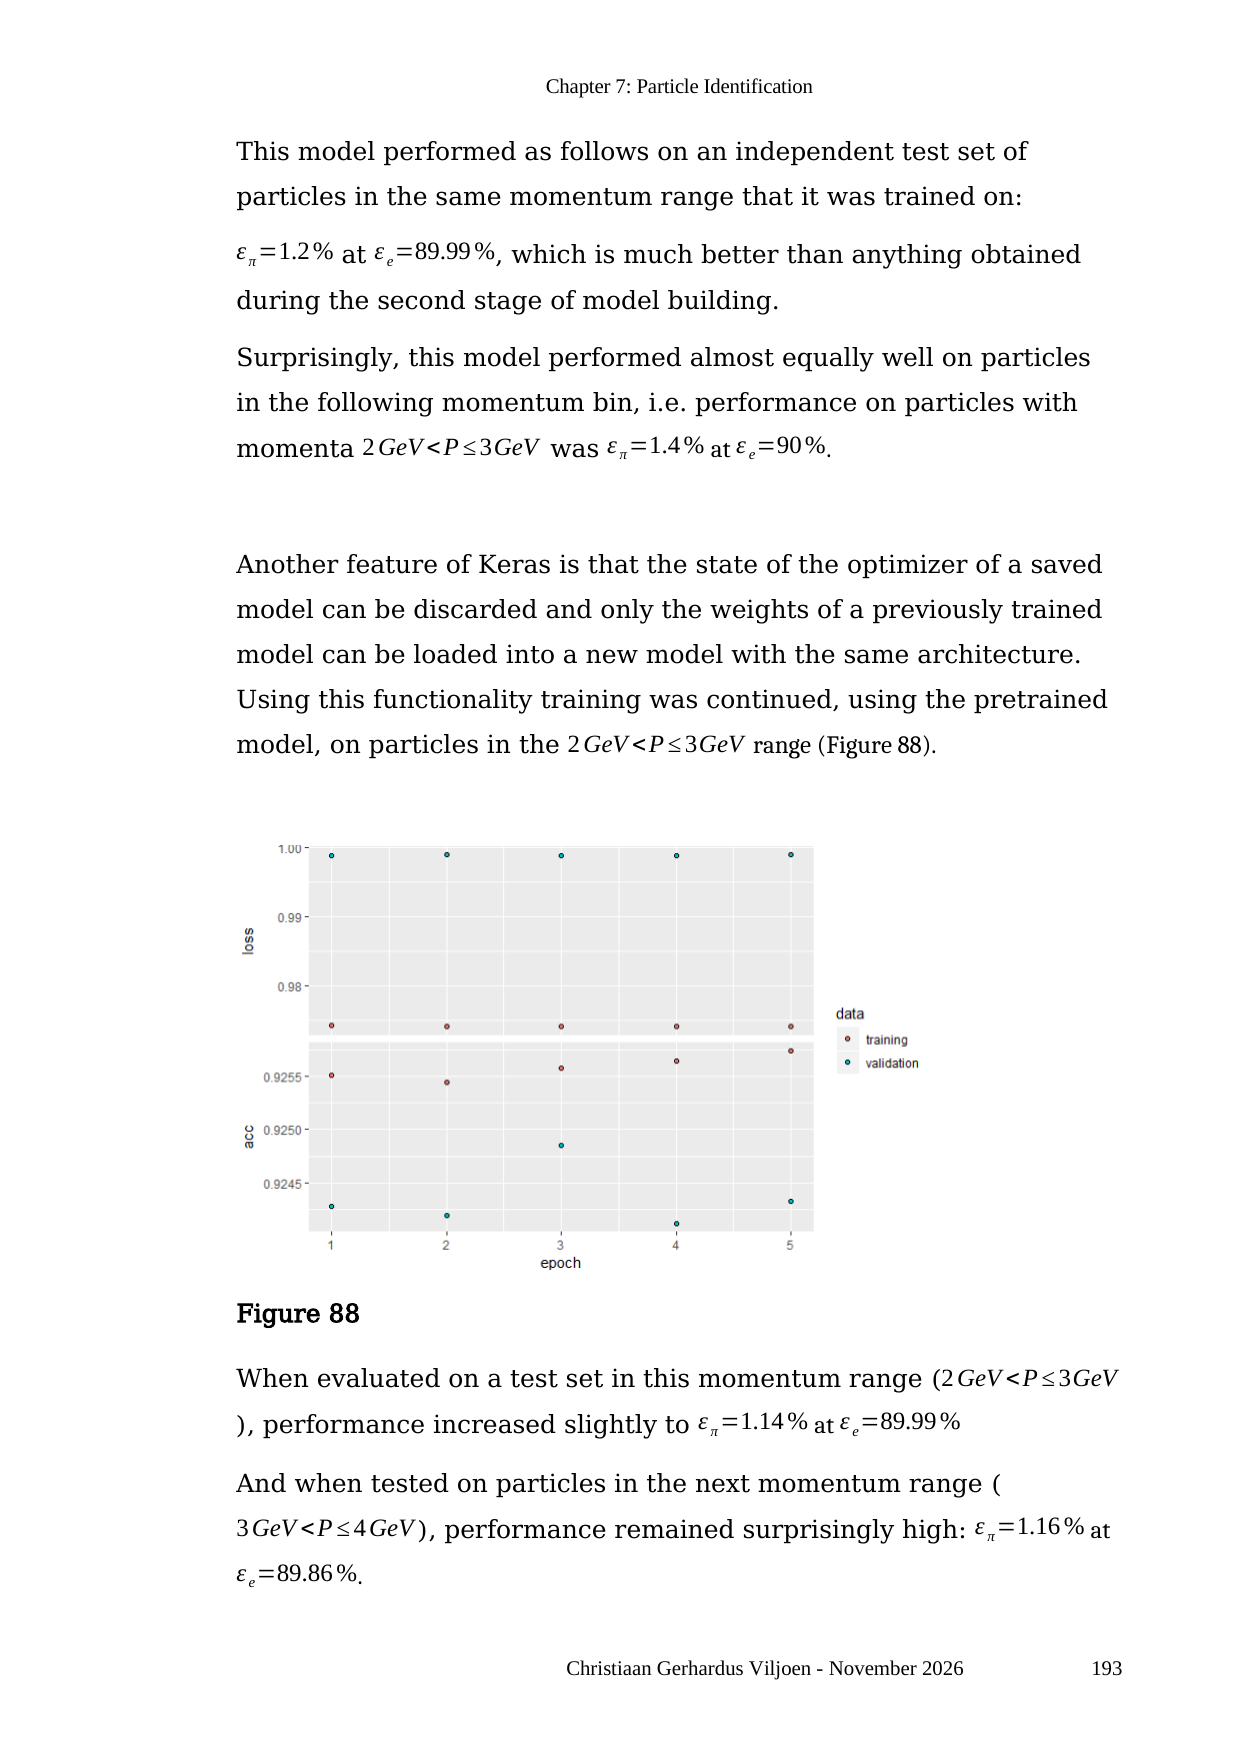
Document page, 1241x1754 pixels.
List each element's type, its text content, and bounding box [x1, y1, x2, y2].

text This model performed as follows on an independent test set of particles in the same momentum range that it was trained on: [236, 135, 1122, 210]
text When evaluated on a test set in this momentum range (), performance increased slightly to at [236, 1363, 1122, 1440]
text Surprisingly, this model performed almost equally well on particles in the following momentum bin, i.e. performance on particles with momenta was at . [236, 342, 1122, 463]
text And when tested on particles in the next momentum range (), performance remained surprisingly high: at . [236, 1468, 1122, 1591]
text Another feature of Keras is that the state of the optimizer of a saved model can be discarded and only the weights of a previously trained model can be loaded into a new model with the same architecture. Using this functionality training was continued, using the pretrained model, on particles in the range (Figure 88). [236, 549, 1122, 760]
text at , which is much better than anything obtained during the second stage of model building. [236, 238, 1122, 314]
picture [236, 845, 923, 1270]
